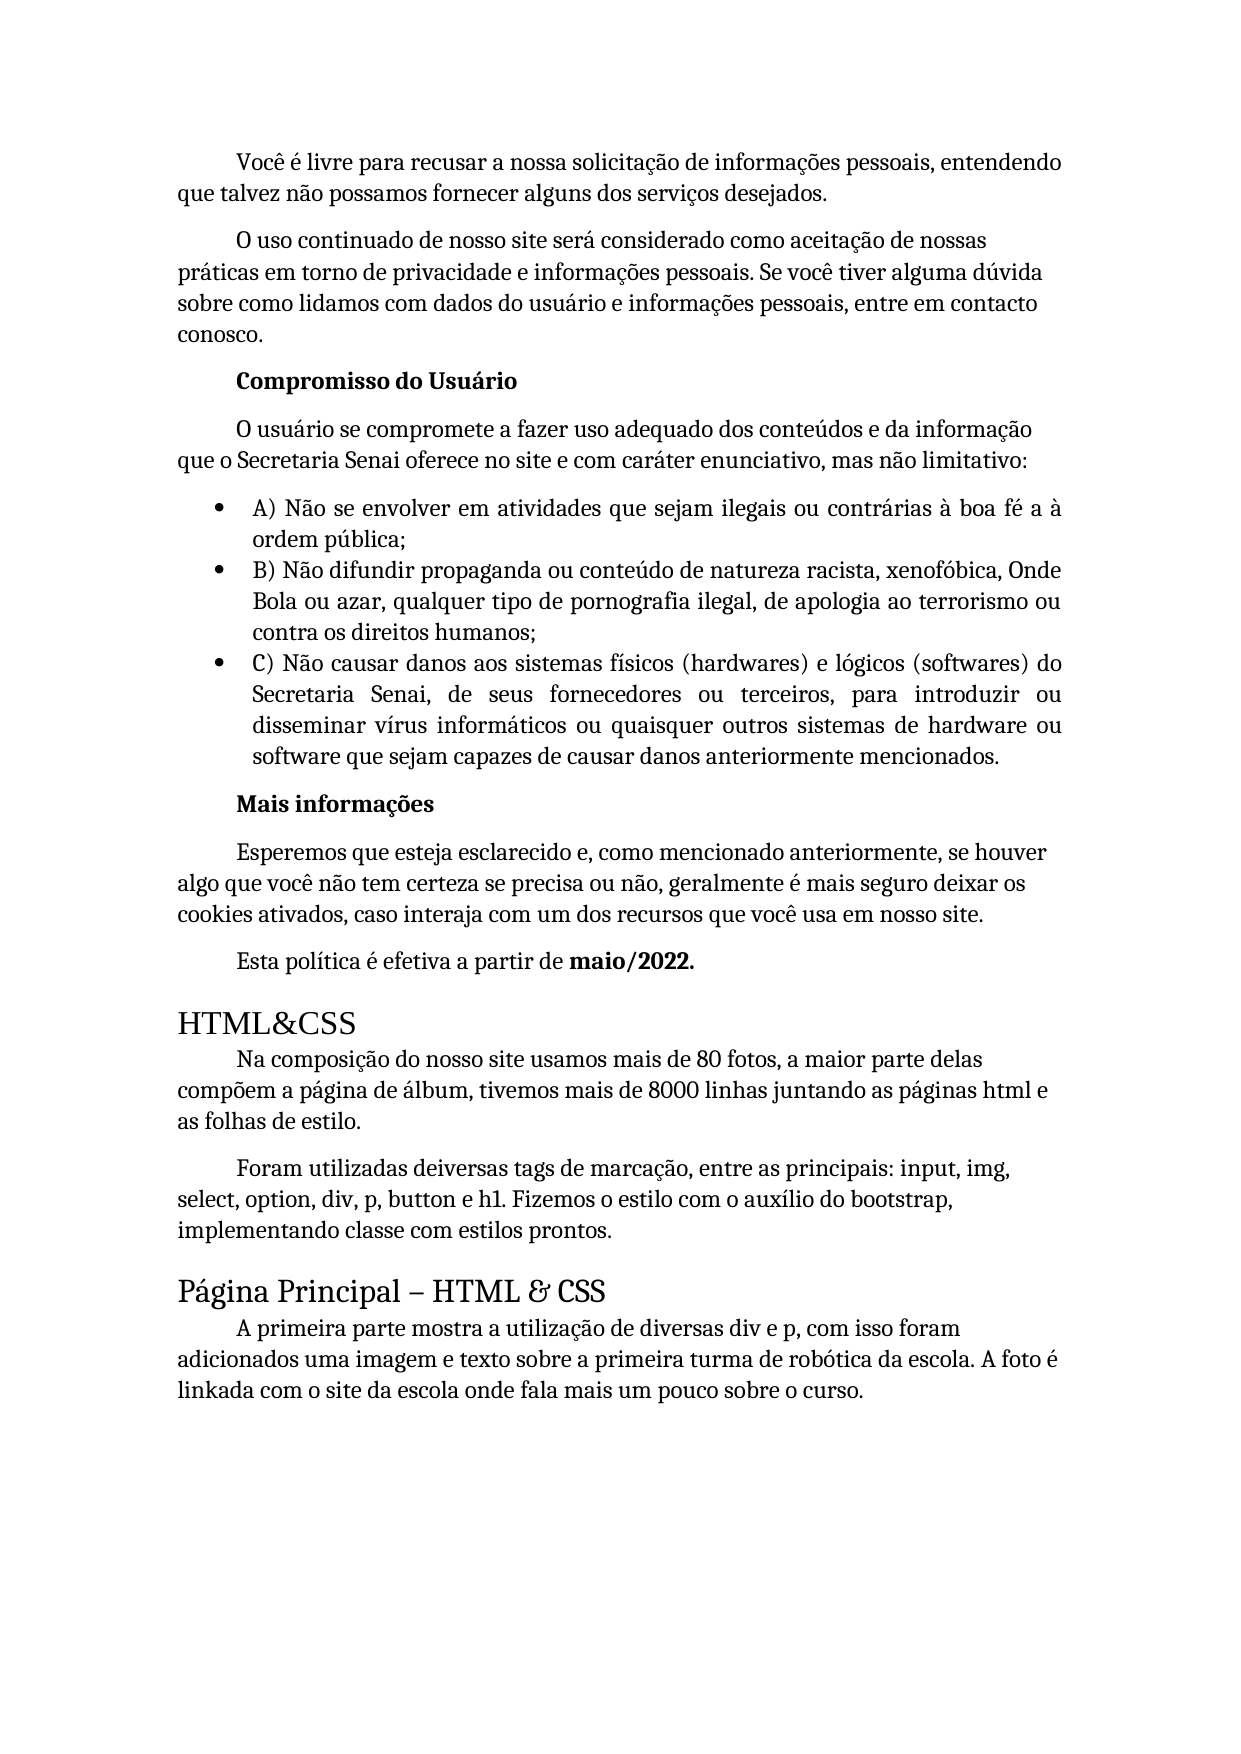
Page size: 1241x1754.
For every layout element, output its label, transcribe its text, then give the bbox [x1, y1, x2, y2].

list B) Não difundir propaganda ou conteúdo de natureza racista, xenofóbica, Onde Bola ou azar, qualquer tipo de pornografia ilegal, de apologia ao terrorismo ou contra os direitos humanos; [215, 556, 1063, 647]
text Esta política é efetiva a partir de maio/2022. [177, 947, 1063, 976]
subtitle HTML&CSS [177, 1003, 1063, 1042]
text Na composição do nosso site usamos mais de 80 fotos, a maior parte delas compõem a página de álbum, tivemos mais de 8000 linhas juntando as páginas html e as folhas de estilo. [177, 1044, 1063, 1135]
list A) Não se envolver em atividades que sejam ilegais ou contrárias à boa fé a à ordem pública; [215, 494, 1063, 553]
text A primeira parte mostra a utilização de diversas div e p, com isso foram adicionados uma imagem e texto sobre a primeira turma de robótica da escola. A foto é linkada com o site da escola onde fala mais um pouco sobre o curso. [177, 1314, 1063, 1405]
text Esperemos que esteja esclarecido e, como mencionado anteriormente, se houver algo que você não tem certeza se precisa ou não, geralmente é mais seguro deixar os cookies ativados, caso interaja com um dos recursos que você usa em nosso site. [177, 837, 1063, 928]
text Foram utilizadas deiversas tags de marcação, entre as principais: input, img, select, option, div, p, button e h1. Fizemos o estilo com o auxílio do bootstrap, implementando classe com estilos prontos. [177, 1154, 1063, 1245]
text Compromisso do Usuário [177, 367, 1063, 396]
text O uso continuado de nosso site será considerado como aceitação de nossas práticas em torno de privacidade e informações pessoais. Se você tiver alguma dúvida sobre como lidamos com dados do usuário e informações pessoais, entre em contacto conosco. [177, 226, 1063, 348]
text Mais informações [177, 790, 1063, 818]
text O usuário se compromete a fazer uso adequado dos conteúdos e da informação que o Secretaria Senai oferece no site e com caráter enunciativo, mas não limitativo: [177, 415, 1063, 475]
subtitle Página Principal – HTML & CSS [177, 1272, 1063, 1311]
text Você é livre para recusar a nossa solicitação de informações pessoais, entendendo que talvez não possamos fornecer alguns dos serviços desejados. [177, 148, 1063, 207]
list C) Não causar danos aos sistemas físicos (hardwares) e lógicos (softwares) do Secretaria Senai, de seus fornecedores ou terceiros, para introduzir ou disseminar vírus informáticos ou quaisquer outros sistemas de hardware ou software que sejam capazes de causar danos anteriormente mencionados. [215, 649, 1063, 771]
